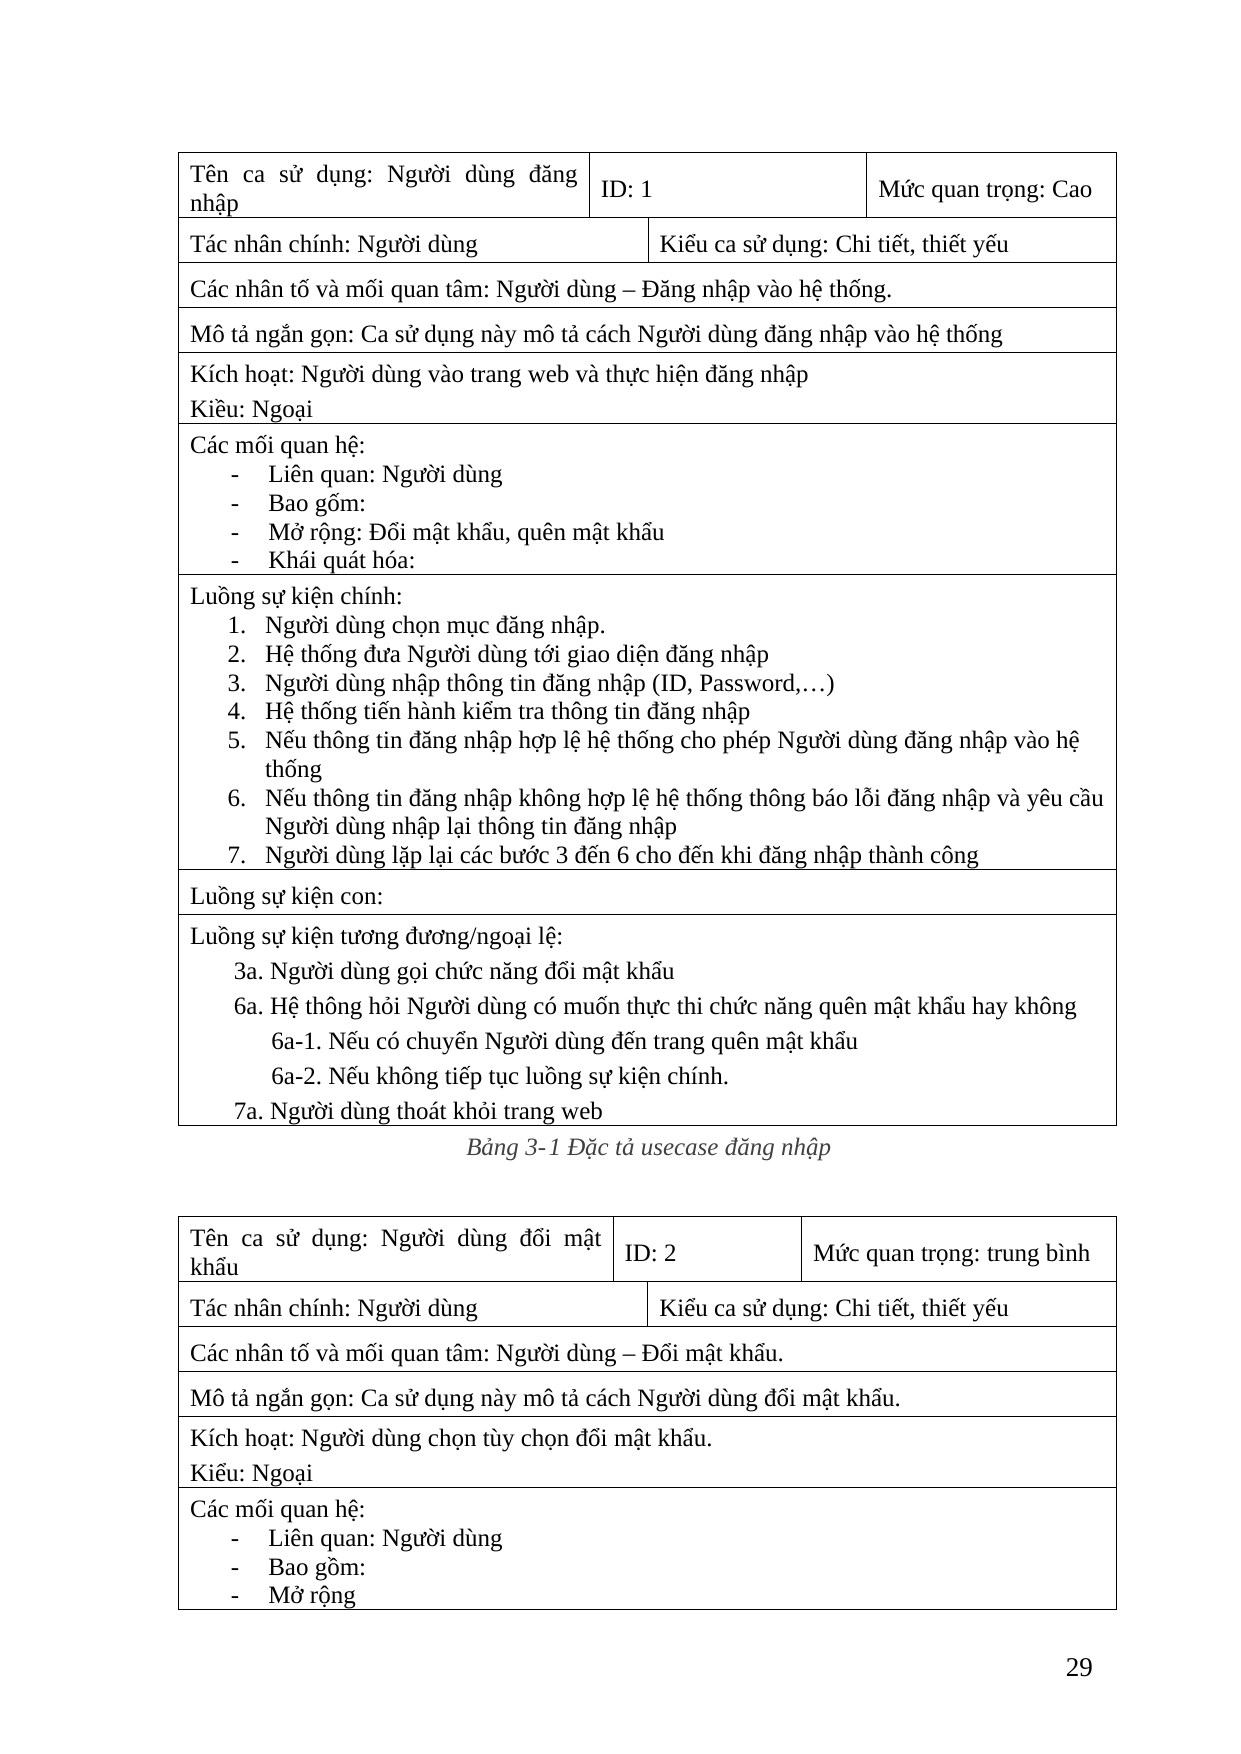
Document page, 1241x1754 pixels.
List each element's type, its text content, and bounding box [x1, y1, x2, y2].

table_cell Mô tả ngắn gọn: Ca sử dụng này mô tả cách Người dùng đăng nhập vào hệ thống [179, 308, 1116, 352]
table_cell Kích hoạt: Người dùng vào trang web và thực hiện đăng nhập Kiều: Ngoại [179, 353, 1116, 423]
table_cell Tác nhân chính: Người dùng [179, 1282, 647, 1326]
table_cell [179, 1488, 1116, 1609]
table_header Mức quan trọng: trung bình [802, 1217, 1116, 1281]
table_header Tên ca sử dụng: Người dùng đăng nhập [179, 153, 589, 217]
table_cell Kích hoạt: Người dùng chọn tùy chọn đổi mật khẩu. Kiểu: Ngoại [179, 1417, 1116, 1487]
table_cell Luồng sự kiện chính: Người dùng chọn mục đăng nhập. Hệ thống đưa Người dùng tới giao diện đăng nhập Người dùng nhập thông tin đăng nhập (ID, Password,…) Hệ thống tiến hành kiểm tra thông tin đăng nhập Nếu thông tin đăng nhập hợp lệ hệ thống cho phép Người dùng đăng nhập vào hệ thống Nếu thông tin đăng nhập không hợp lệ hệ thống thông báo lỗi đăng nhập và yêu cầu Người dùng nhập lại thông tin đăng nhập Người dùng lặp lại các bước 3 đến 6 cho đến khi đăng nhập thành công [179, 575, 1116, 869]
table_cell Các nhân tố và mối quan tâm: Người dùng – Đổi mật khẩu. [179, 1327, 1116, 1371]
table_cell Kiểu ca sử dụng: Chi tiết, thiết yếu [648, 1282, 1116, 1326]
table_header ID: 1 [590, 153, 866, 217]
table_cell Các nhân tố và mối quan tâm: Người dùng – Đăng nhập vào hệ thống. [179, 263, 1116, 307]
table_cell Kiểu ca sử dụng: Chi tiết, thiết yếu [649, 218, 1116, 262]
table_header Mức quan trọng: Cao [867, 153, 1116, 217]
table_cell Luồng sự kiện tương đương/ngoại lệ: 3a. Người dùng gọi chức năng đổi mật khẩu 6a. Hệ thông hỏi Người dùng có muốn thực thi chức năng quên mật khẩu hay không 6a-1. Nếu có chuyển Người dùng đến trang quên mật khẩu 6a-2. Nếu không tiếp tục luồng sự kiện chính. 7a. Người dùng thoát khỏi trang web [179, 915, 1116, 1125]
table_cell Luồng sự kiện con: [179, 870, 1116, 914]
text Bảng 3-1 Đặc tả usecase đăng nhập [207, 1132, 1092, 1161]
table_header Tên ca sử dụng: Người dùng đổi mật khẩu [179, 1217, 613, 1281]
table_cell Mô tả ngắn gọn: Ca sử dụng này mô tả cách Người dùng đổi mật khẩu. [179, 1372, 1116, 1416]
table_header ID: 2 [614, 1217, 801, 1281]
table_cell Tác nhân chính: Người dùng [179, 218, 648, 262]
table_cell Các mối quan hệ: Liên quan: Người dùng Bao gốm: Mở rộng: Đổi mật khẩu, quên mật khẩu Khái quát hóa: [179, 424, 1116, 574]
